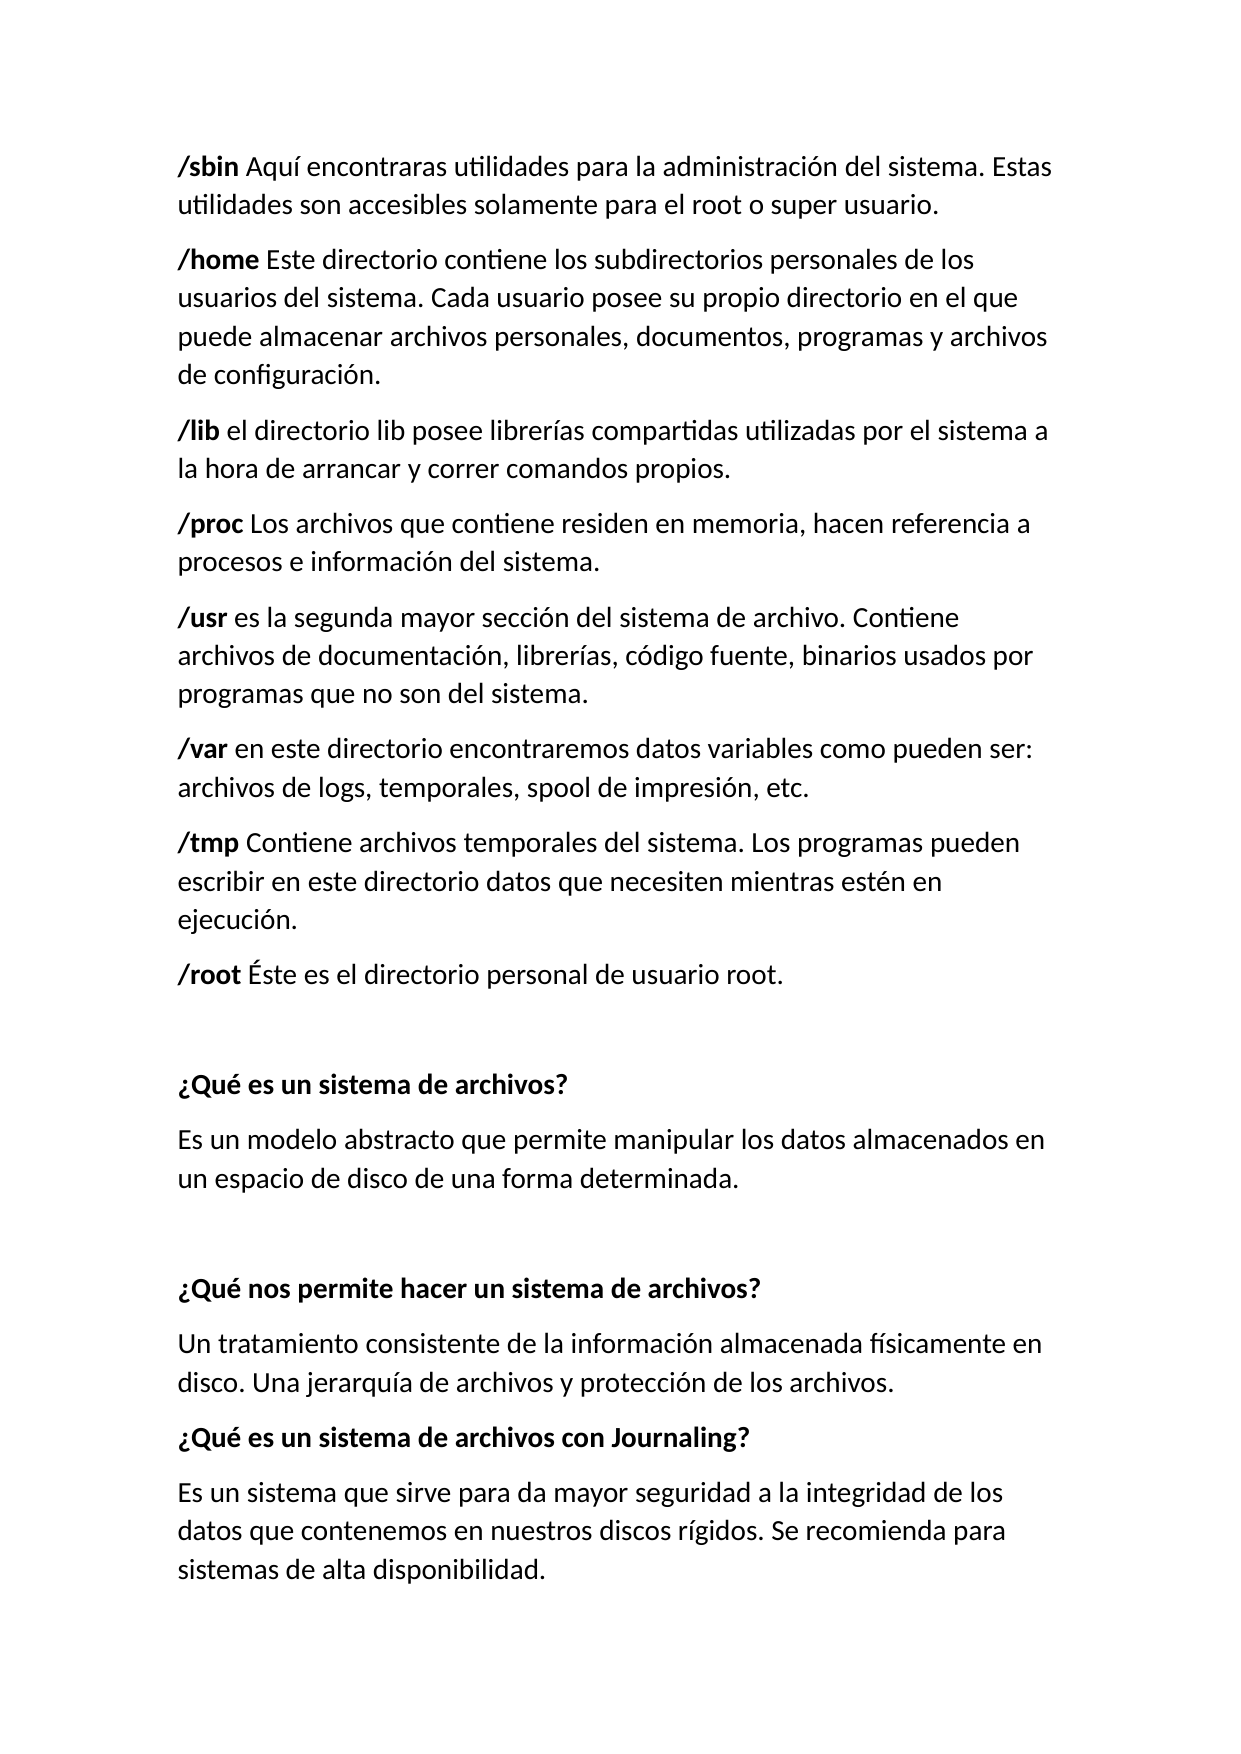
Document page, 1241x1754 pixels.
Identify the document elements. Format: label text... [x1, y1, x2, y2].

text Un tratamiento consistente de la información almacenada físicamente en disco. Una jerarquía de archivos y protección de los archivos. [177, 1325, 1063, 1399]
text /lib el directorio lib posee librerías compartidas utilizadas por el sistema a la hora de arrancar y correr comandos propios. [177, 412, 1063, 486]
text /var en este directorio encontraremos datos variables como pueden ser: archivos de logs, temporales, spool de impresión, etc. [177, 731, 1063, 805]
text /proc Los archivos que contiene residen en memoria, hacen referencia a procesos e información del sistema. [177, 505, 1063, 579]
text Es un sistema que sirve para da mayor seguridad a la integridad de los datos que contenemos en nuestros discos rígidos. Se recomienda para sistemas de alta disponibilidad. [177, 1474, 1063, 1586]
text ¿Qué es un sistema de archivos? [177, 1066, 1063, 1102]
text /home Este directorio contiene los subdirectorios personales de los usuarios del sistema. Cada usuario posee su propio directorio en el que puede almacenar archivos personales, documentos, programas y archivos de configuración. [177, 241, 1063, 392]
text Es un modelo abstracto que permite manipular los datos almacenados en un espacio de disco de una forma determinada. [177, 1121, 1063, 1196]
text /root Éste es el directorio personal de usuario root. [177, 956, 1063, 992]
text /sbin Aquí encontraras utilidades para la administración del sistema. Estas utilidades son accesibles solamente para el root o super usuario. [177, 148, 1063, 222]
text ¿Qué nos permite hacer un sistema de archivos? [177, 1270, 1063, 1306]
text ¿Qué es un sistema de archivos con Journaling? [177, 1419, 1063, 1454]
text /tmp Contiene archivos temporales del sistema. Los programas pueden escribir en este directorio datos que necesiten mientras estén en ejecución. [177, 824, 1063, 937]
text /usr es la segunda mayor sección del sistema de archivo. Contiene archivos de documentación, librerías, código fuente, binarios usados por programas que no son del sistema. [177, 599, 1063, 711]
